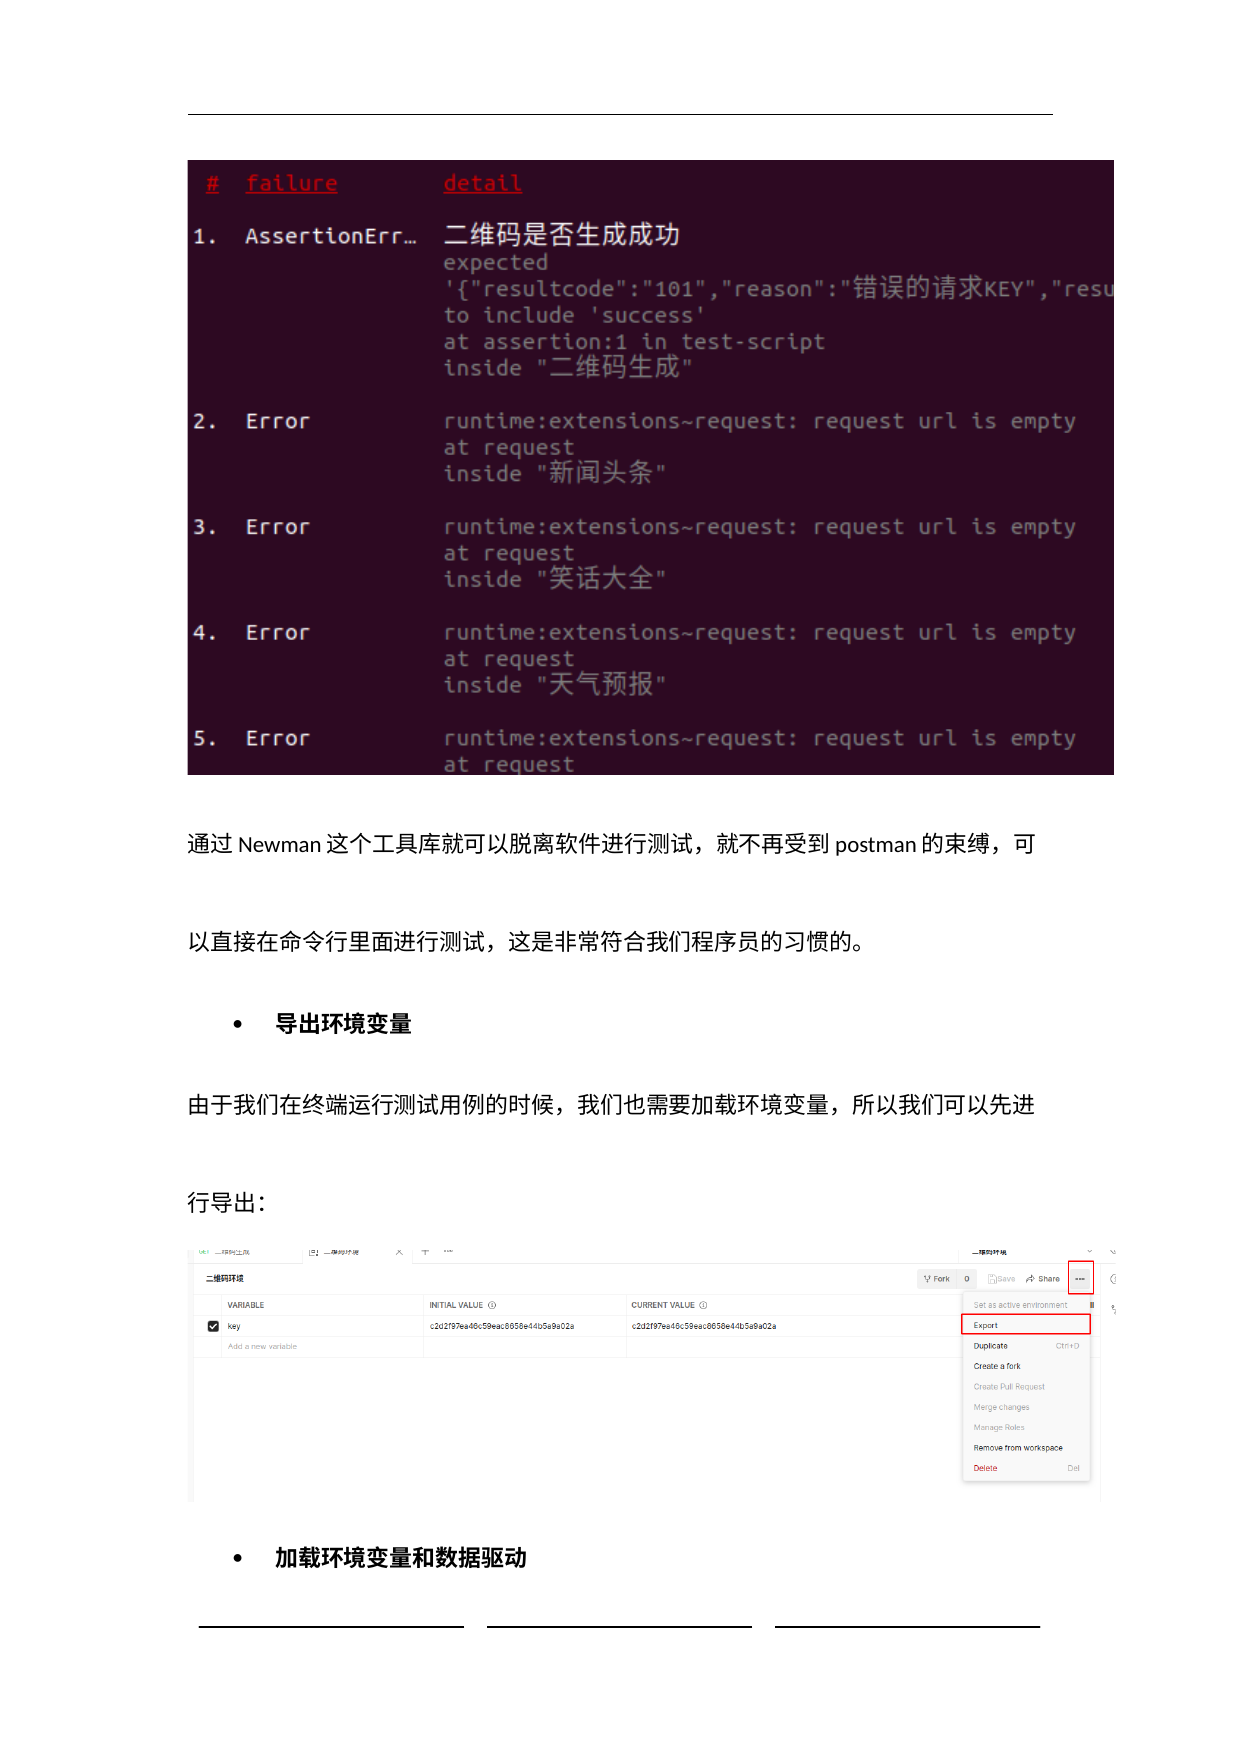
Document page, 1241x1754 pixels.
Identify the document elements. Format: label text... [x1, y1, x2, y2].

text 通过Newman这个工具库就可以脱离软件进行测试，就不再受到postman的束缚，可以直接在命令行里面进行测试，这是非常符合我们程序员的习惯的。 [187, 775, 1053, 973]
picture [187, 160, 1114, 775]
text 由于我们在终端运行测试用例的时候，我们也需要加载环境变量，所以我们可以先进行导出： [187, 1071, 1053, 1234]
list 导出环境变量 [187, 989, 1053, 1054]
picture [187, 1250, 1116, 1502]
list 加载环境变量和数据驱动 [187, 1523, 1053, 1588]
